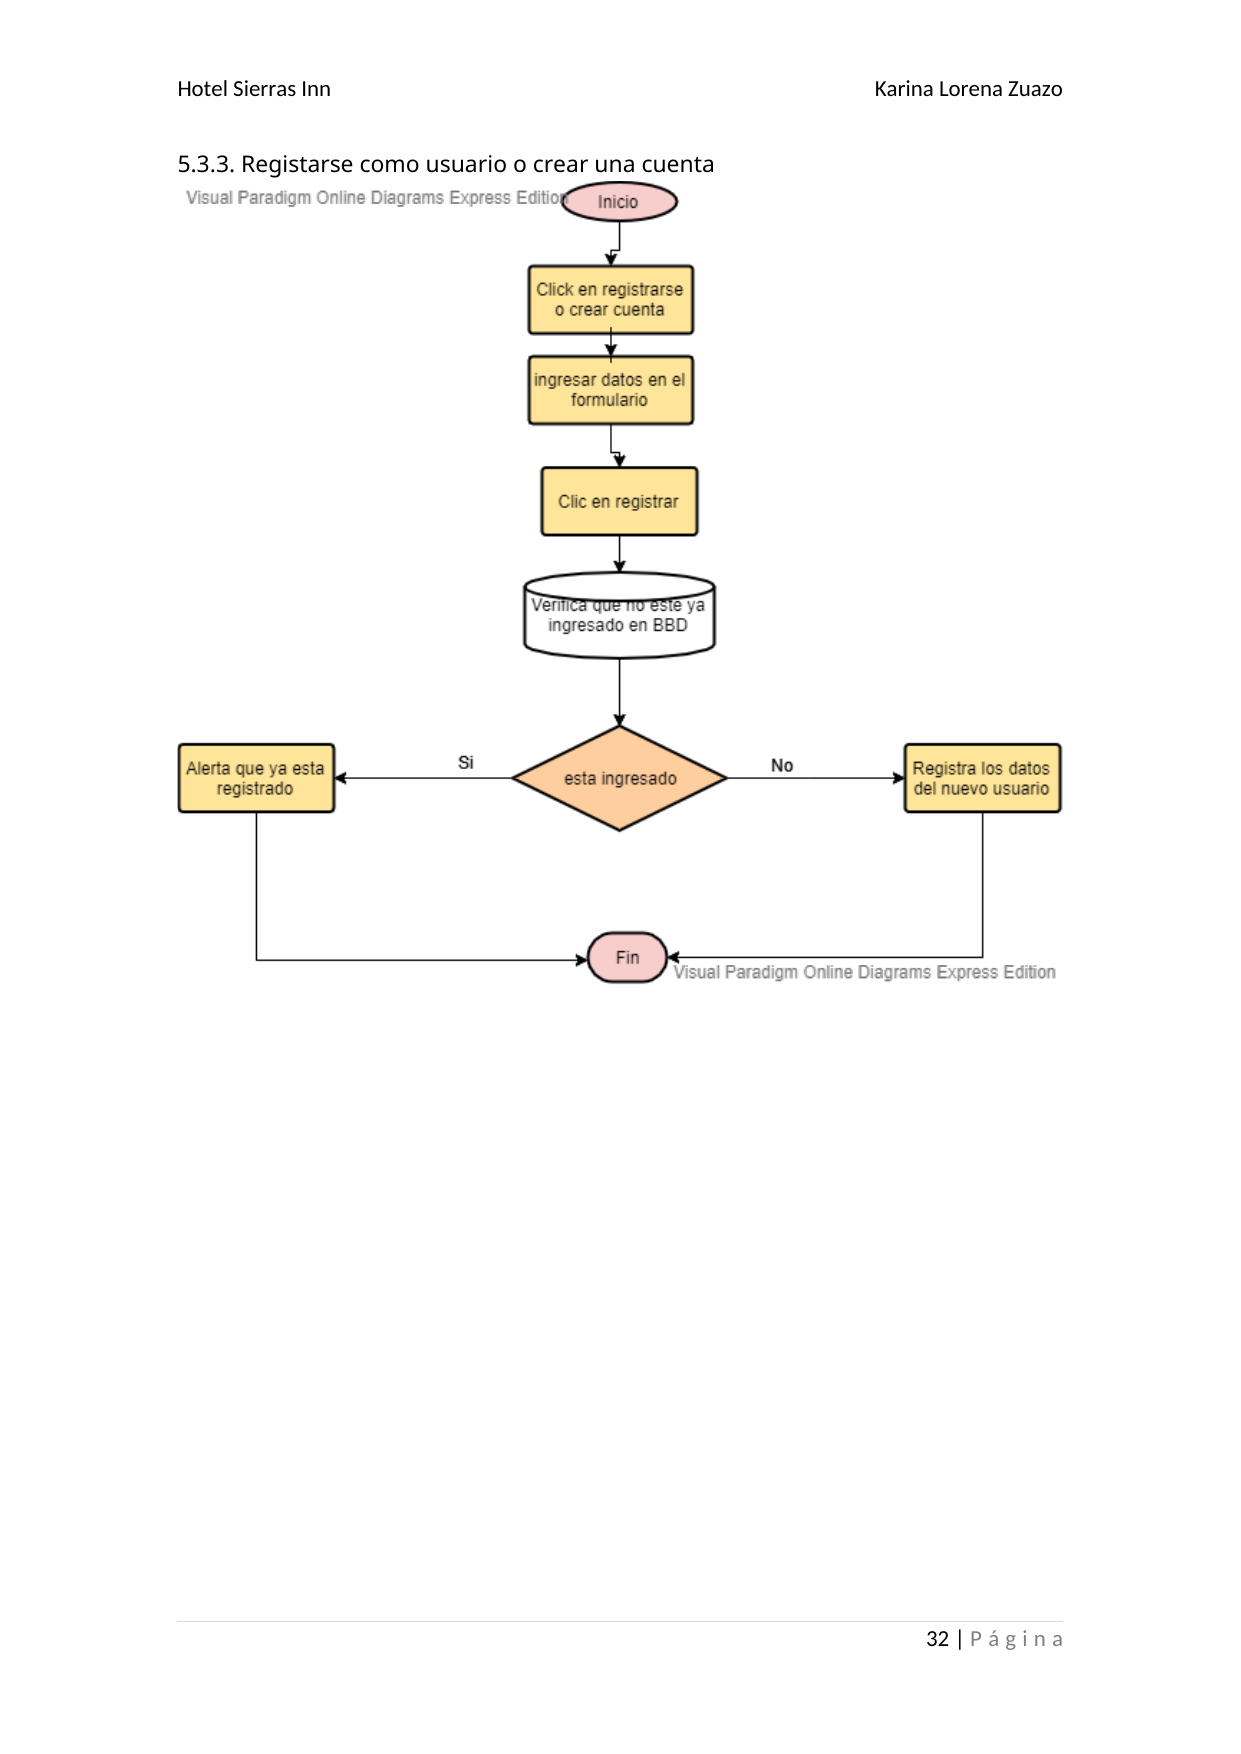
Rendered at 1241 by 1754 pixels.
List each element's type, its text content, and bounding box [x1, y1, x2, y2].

picture [177, 181, 1063, 987]
subtitle 5.3.3. Registarse como usuario o crear una cuenta [177, 148, 1063, 179]
